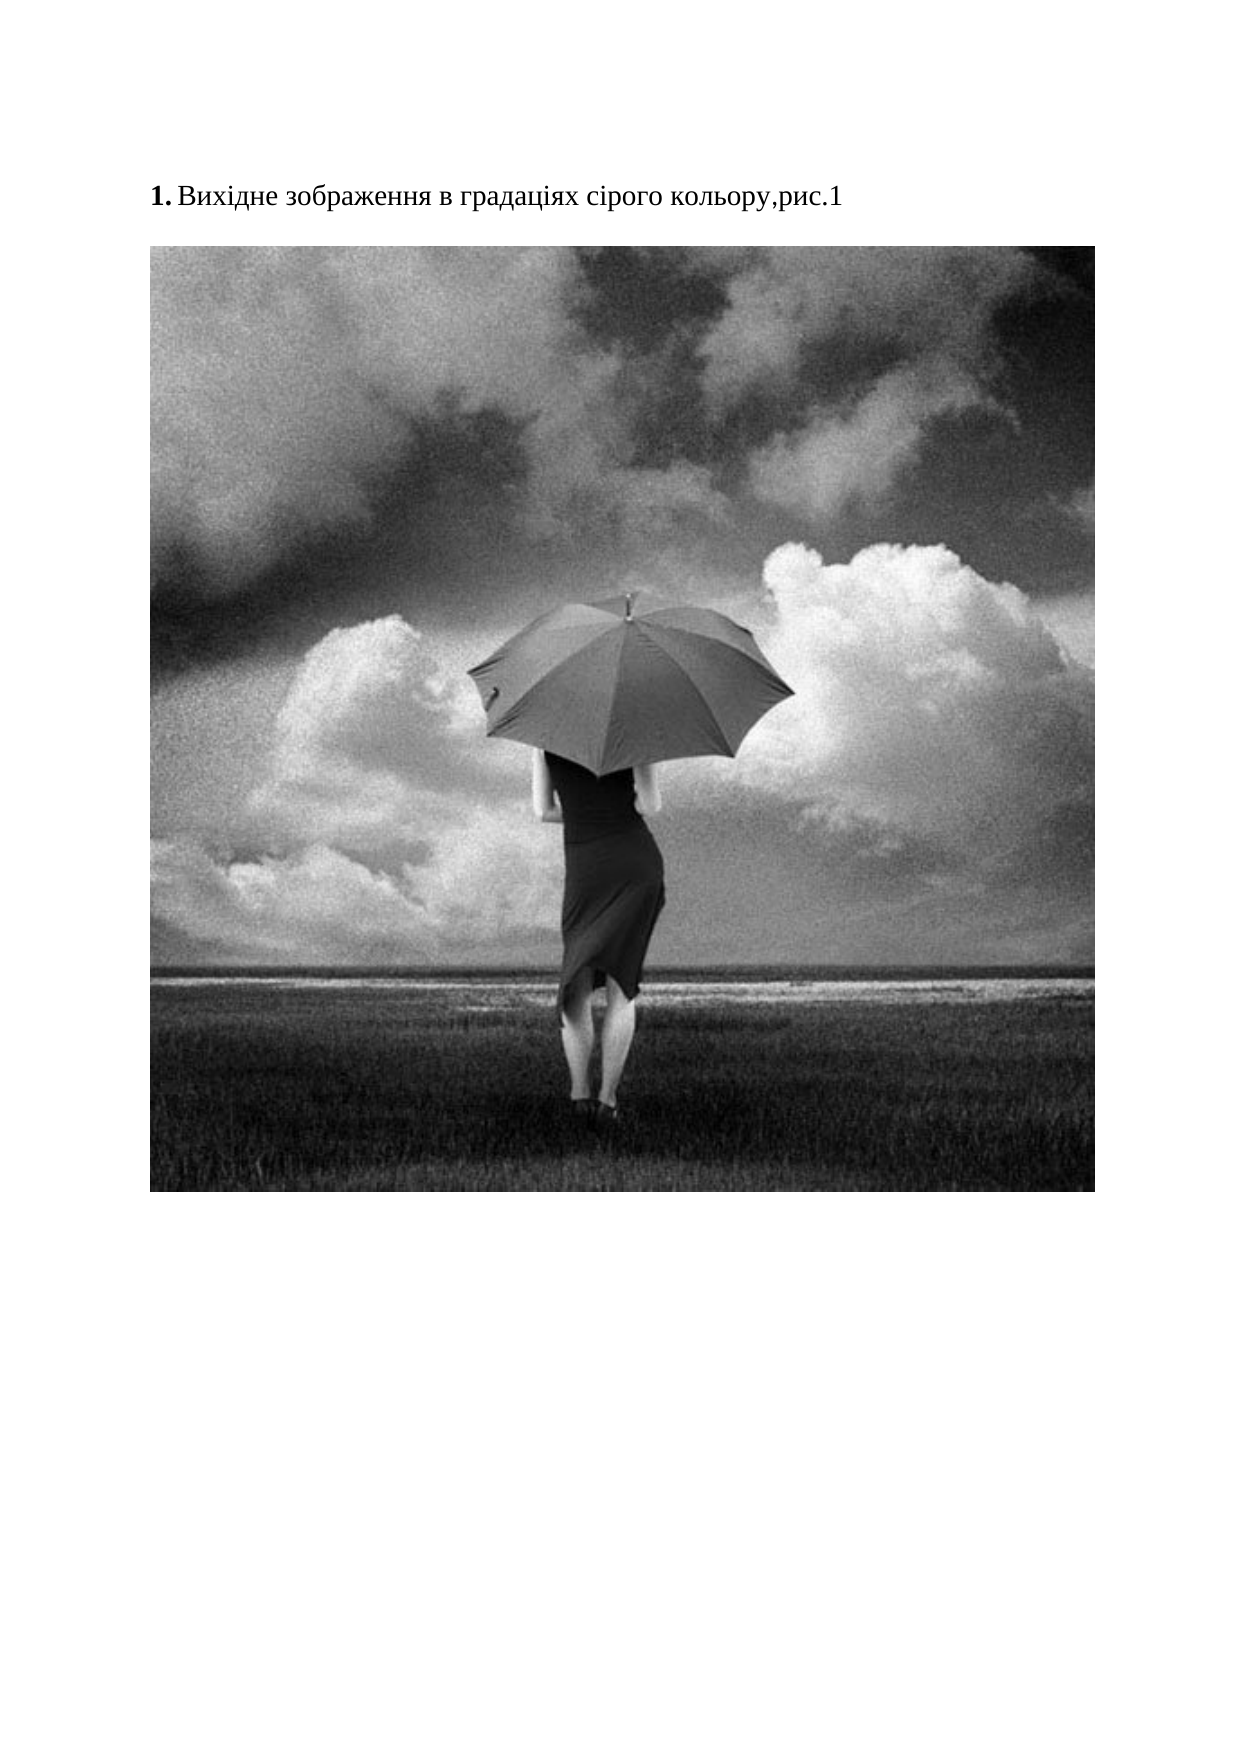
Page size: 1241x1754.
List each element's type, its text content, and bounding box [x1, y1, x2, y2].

text 1. Вихідне зображення в градаціях сірого кольору,рис.1 [150, 162, 1090, 227]
